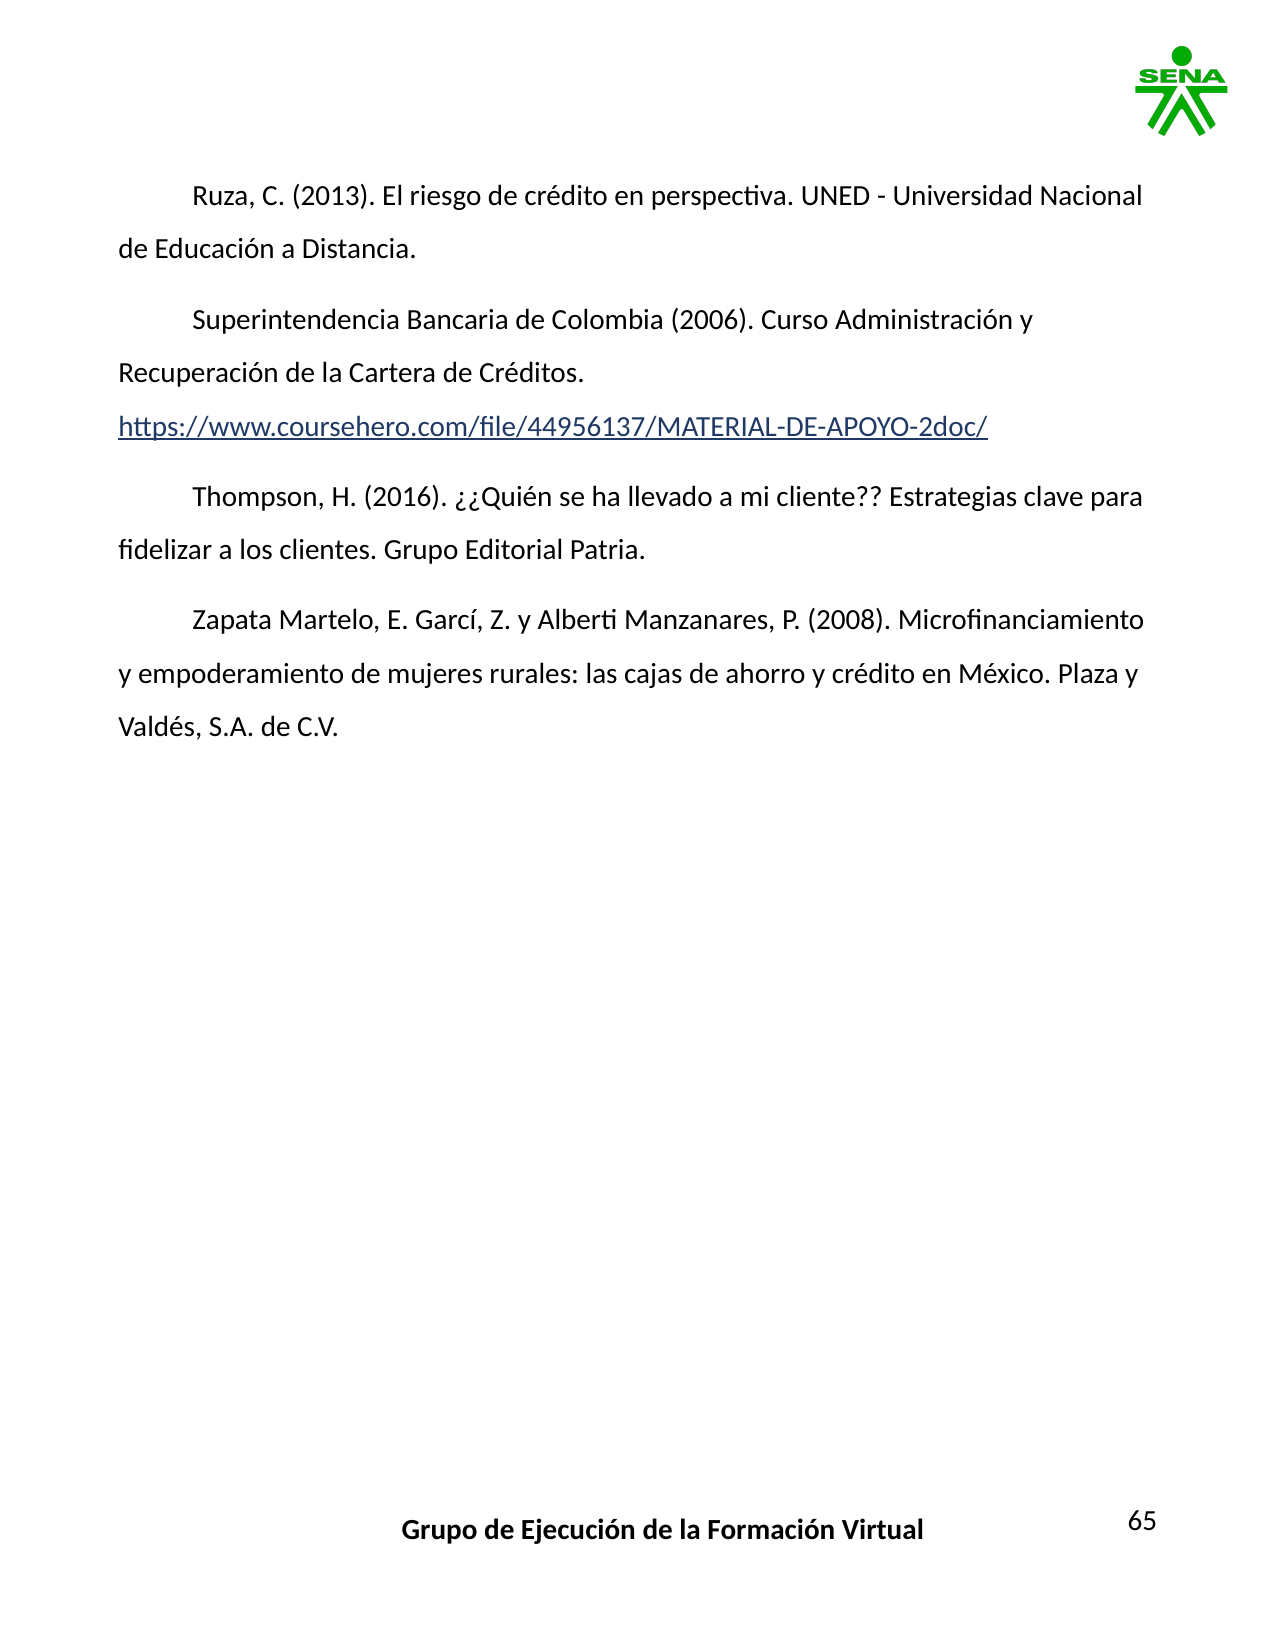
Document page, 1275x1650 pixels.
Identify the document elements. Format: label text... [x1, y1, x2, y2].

text Zapata Martelo, E. Garcí, Z. y Alberti Manzanares, P. (2008). Microfinanciamiento y empoderamiento de mujeres rurales: las cajas de ahorro y crédito en México. Plaza y Valdés, S.A. de C.V. [118, 601, 1157, 744]
text Superintendencia Bancaria de Colombia (2006). Curso Administración y Recuperación de la Cartera de Créditos. https://www.coursehero.com/file/44956137/MATERIAL-DE-APOYO-2doc/ [118, 301, 1157, 443]
text Ruza, C. (2013). El riesgo de crédito en perspectiva. UNED - Universidad Nacional de Educación a Distancia. [118, 177, 1157, 266]
picture [1135, 46, 1228, 136]
text Thompson, H. (2016). ¿¿Quién se ha llevado a mi cliente?? Estrategias clave para fidelizar a los clientes. Grupo Editorial Patria. [118, 478, 1157, 567]
